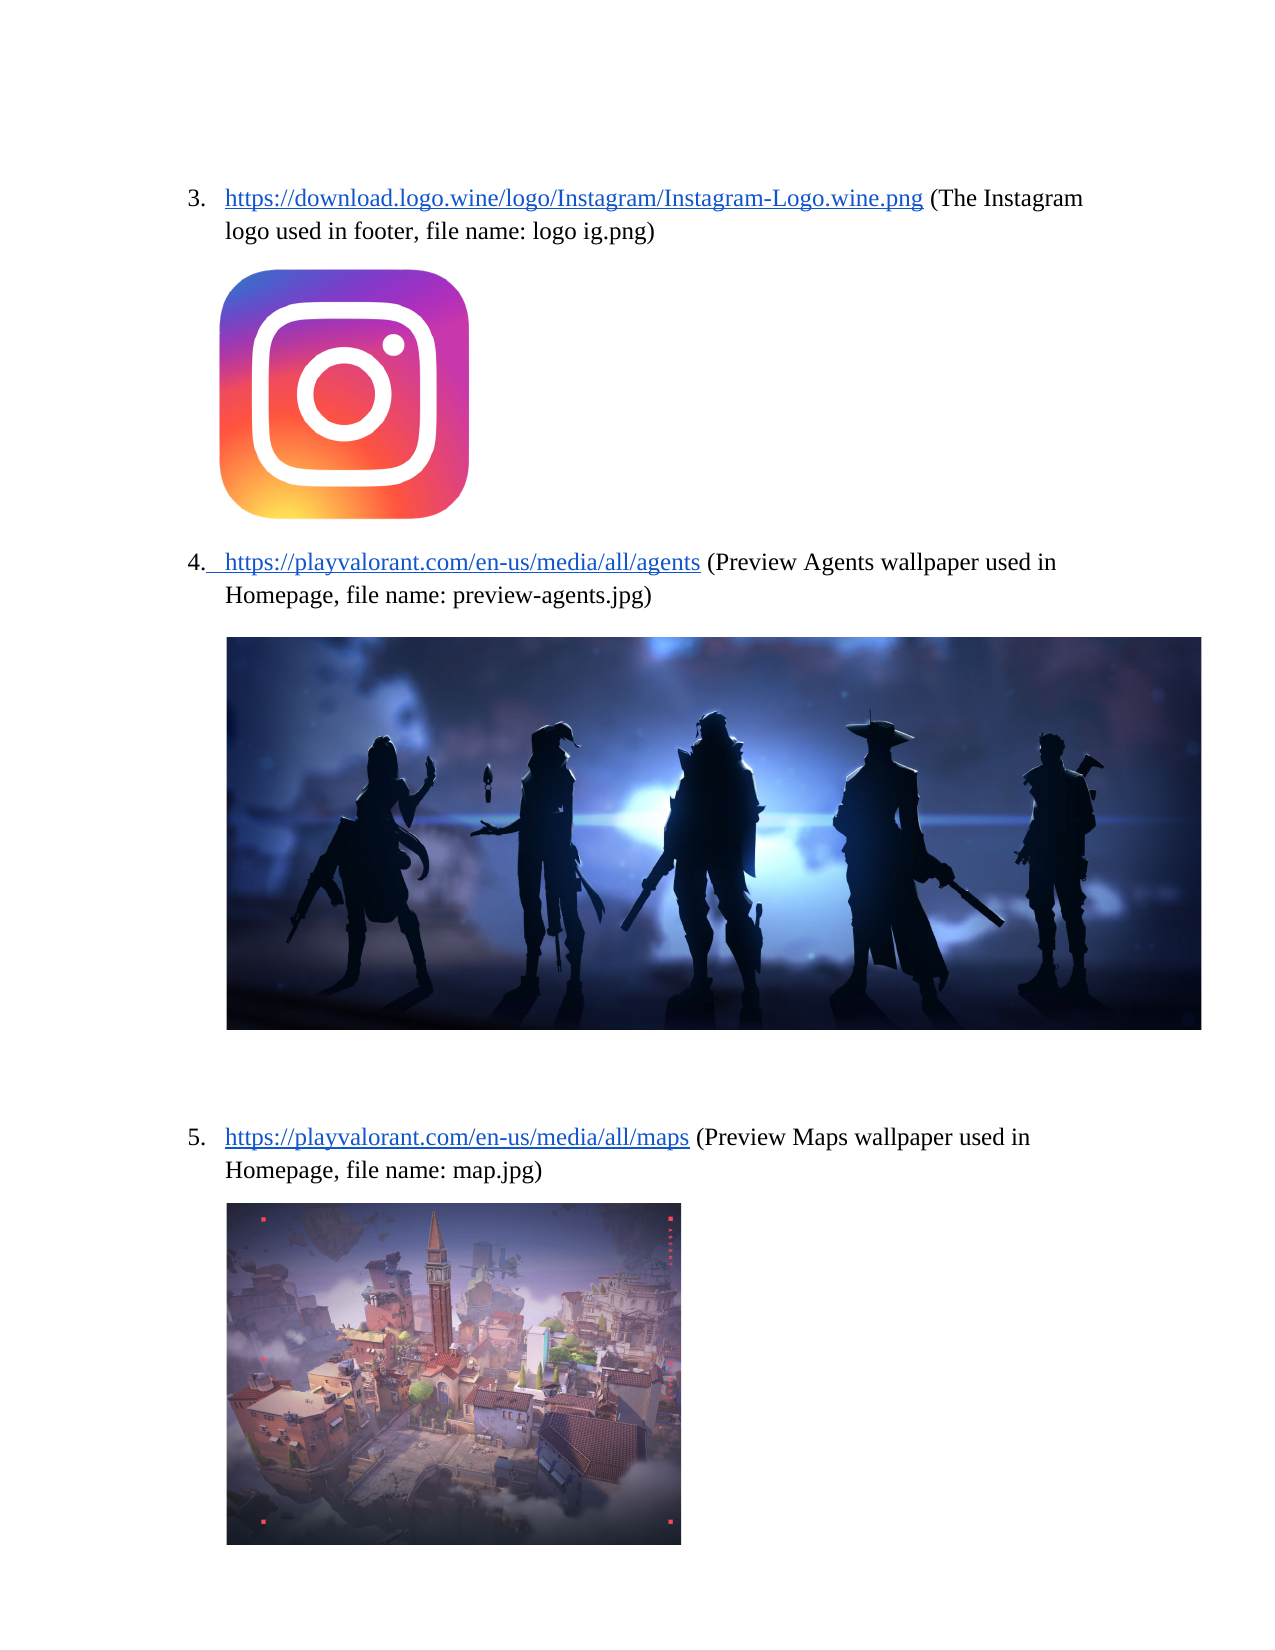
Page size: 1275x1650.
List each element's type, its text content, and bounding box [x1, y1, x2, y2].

picture [226, 1203, 682, 1545]
list https://download.logo.wine/logo/Instagram/Instagram-Logo.wine.png (The Instagram logo used in footer, file name: logo ig.png) [187, 183, 1125, 245]
list https://playvalorant.com/en-us/media/all/maps (Preview Maps wallpaper used in Homepage, file name: map.jpg) [187, 1122, 1125, 1184]
list https://playvalorant.com/en-us/media/all/agents (Preview Agents wallpaper used in Homepage, file name: preview-agents.jpg) [187, 249, 1125, 609]
picture [226, 637, 1202, 1030]
picture [218, 268, 470, 520]
